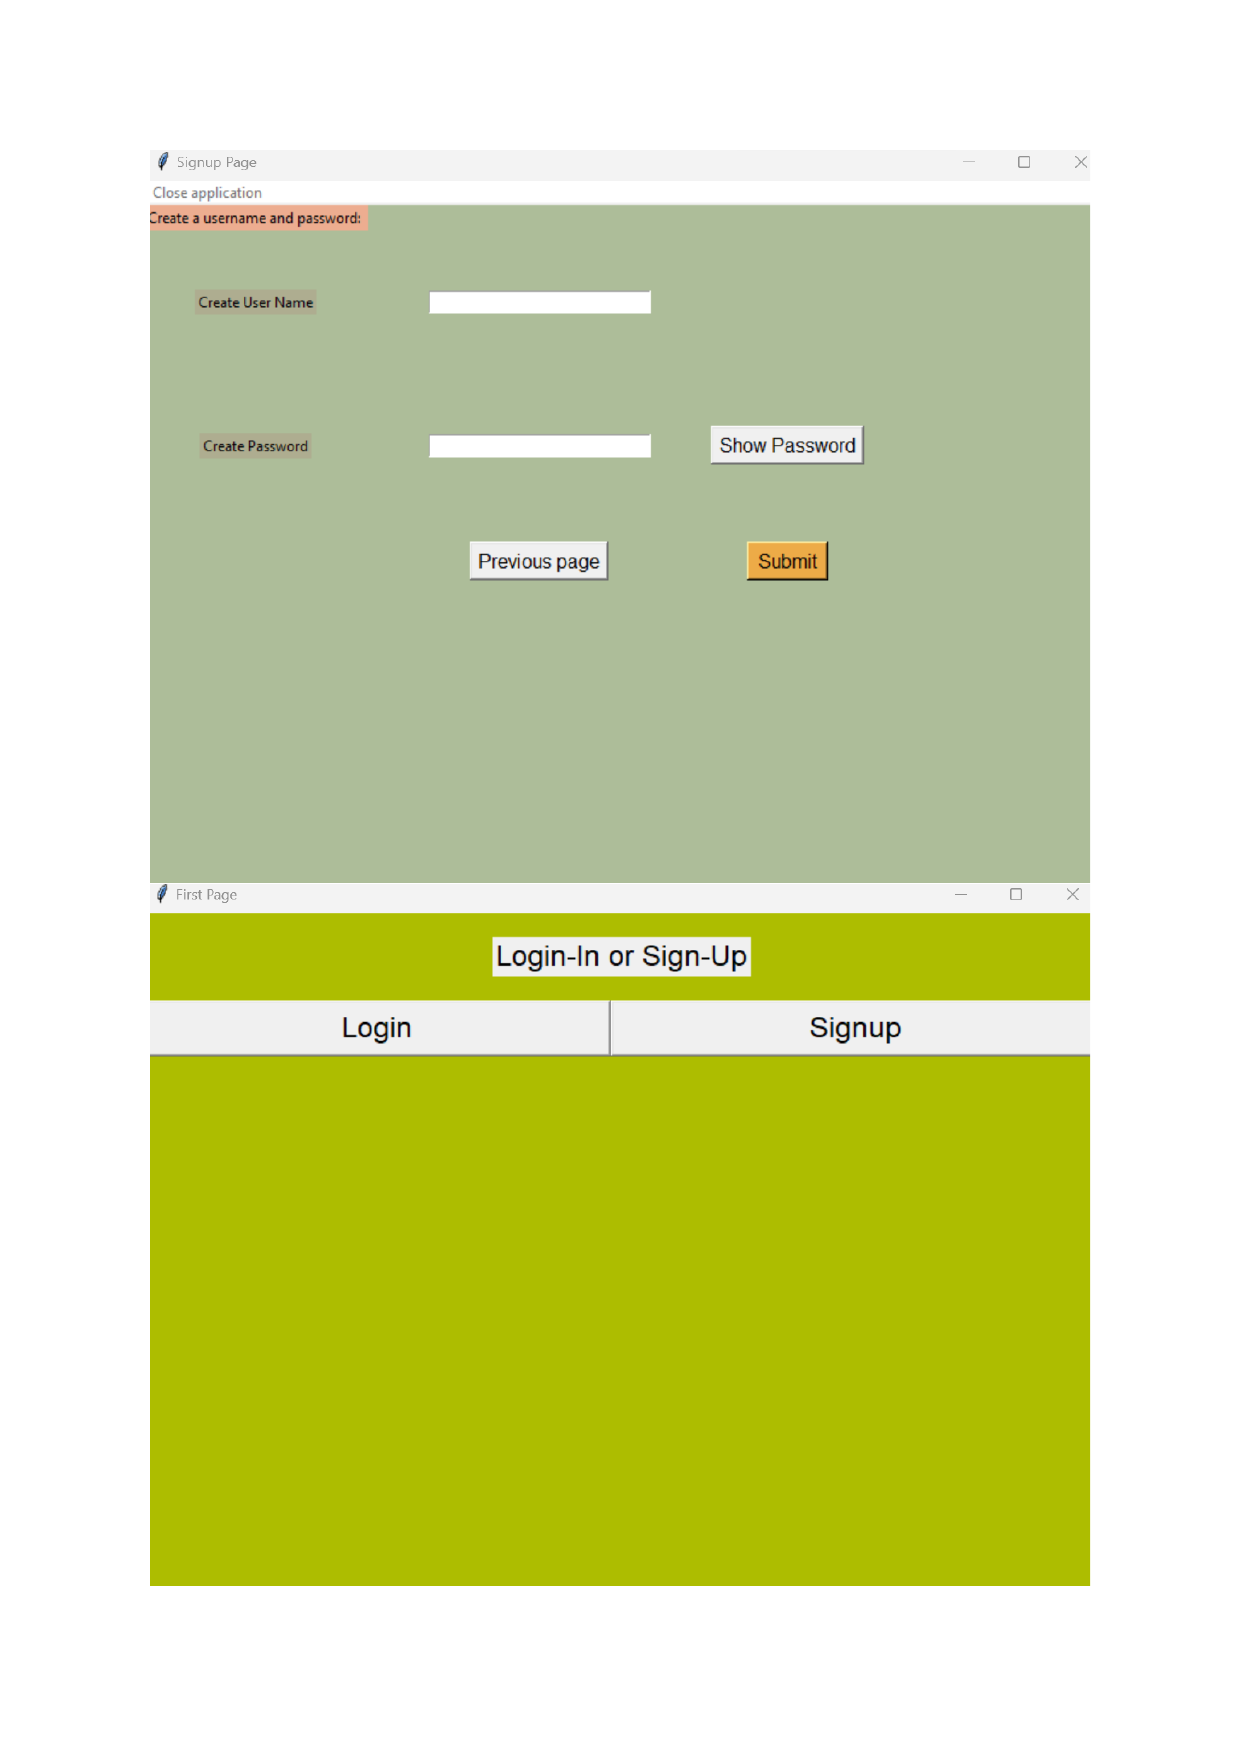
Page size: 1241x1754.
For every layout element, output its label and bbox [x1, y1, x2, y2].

picture [150, 150, 1091, 883]
picture [150, 884, 1091, 1586]
